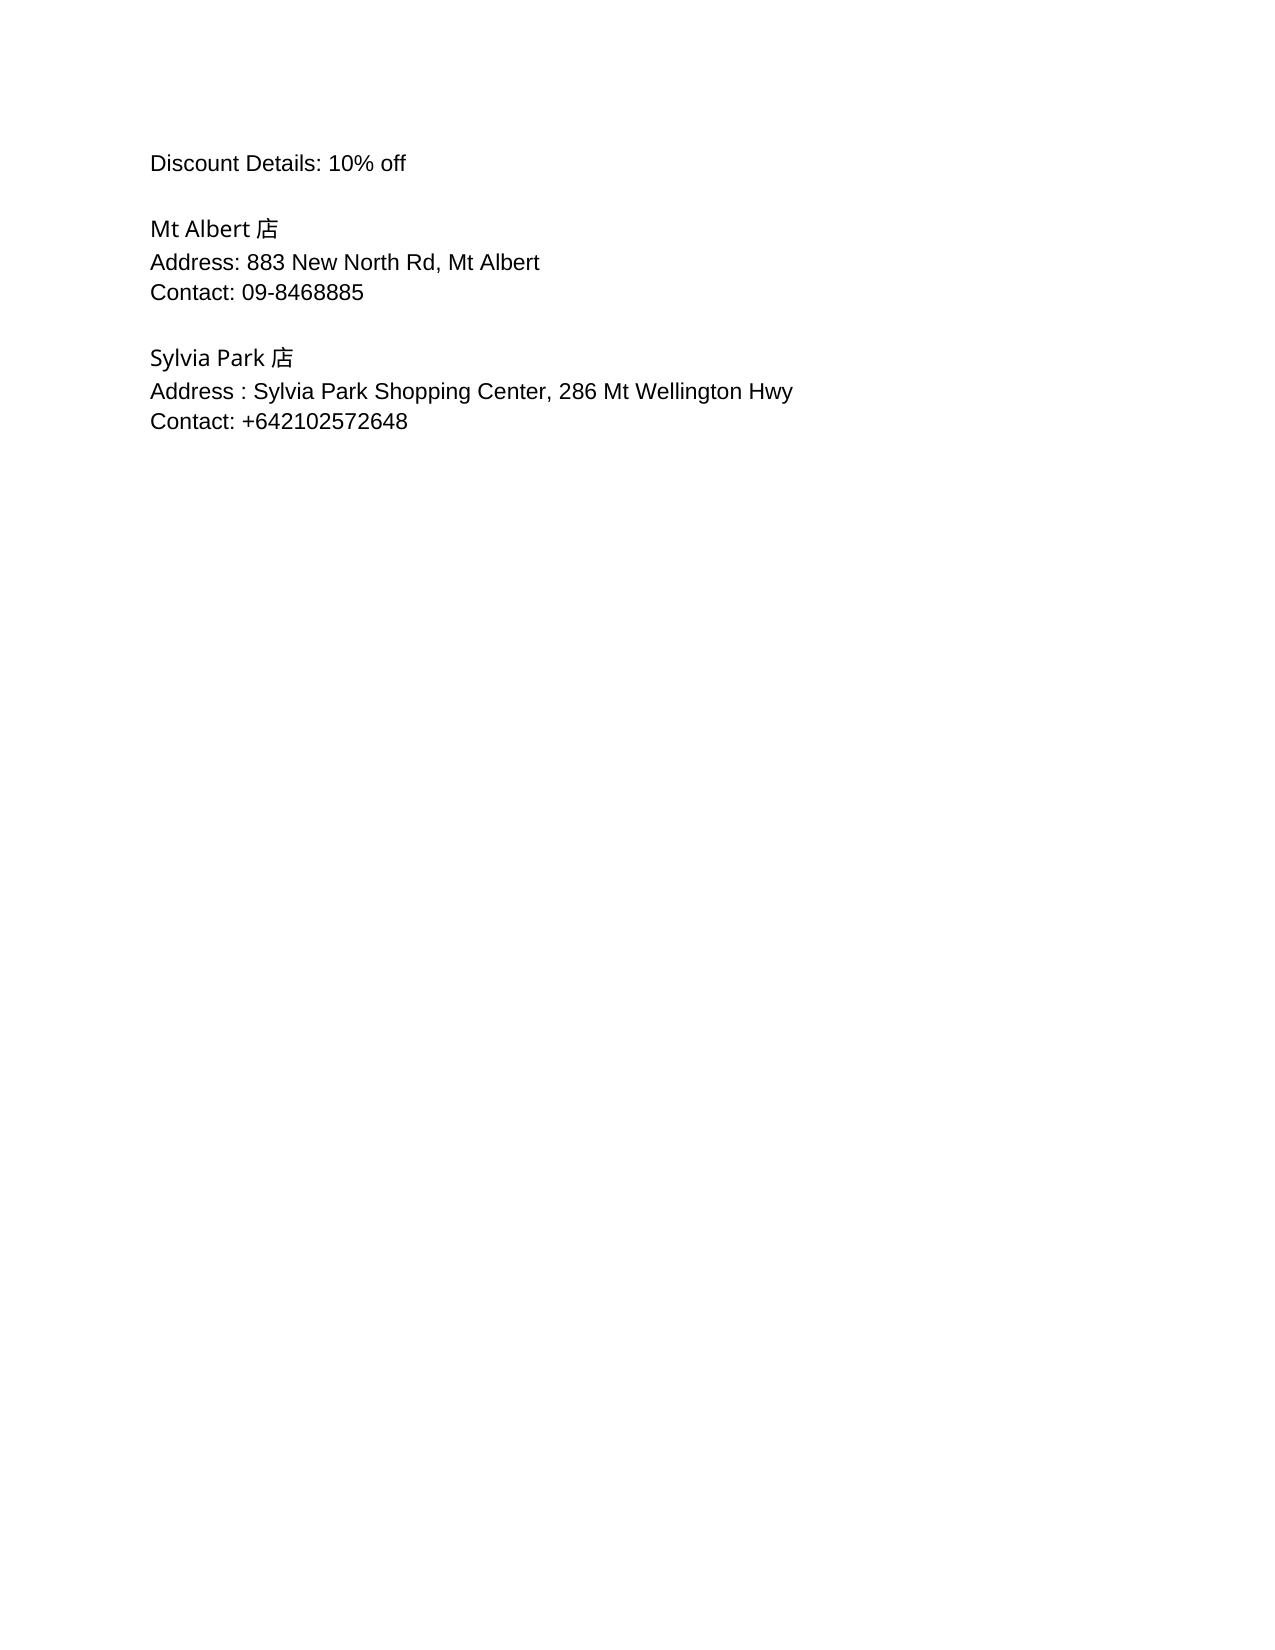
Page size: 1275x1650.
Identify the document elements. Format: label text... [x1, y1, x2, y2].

text Contact: +642102572648 [150, 408, 1125, 434]
text Sylvia Park 店 [150, 339, 1125, 373]
text Discount Details: 10% off [150, 150, 1125, 176]
text Address : Sylvia Park Shopping Center, 286 Mt Wellington Hwy [150, 378, 1125, 404]
text Address: 883 New North Rd, Mt Albert [150, 249, 1125, 275]
text Contact: 09-8468885 [150, 279, 1125, 305]
text Mt Albert 店 [150, 210, 1125, 244]
